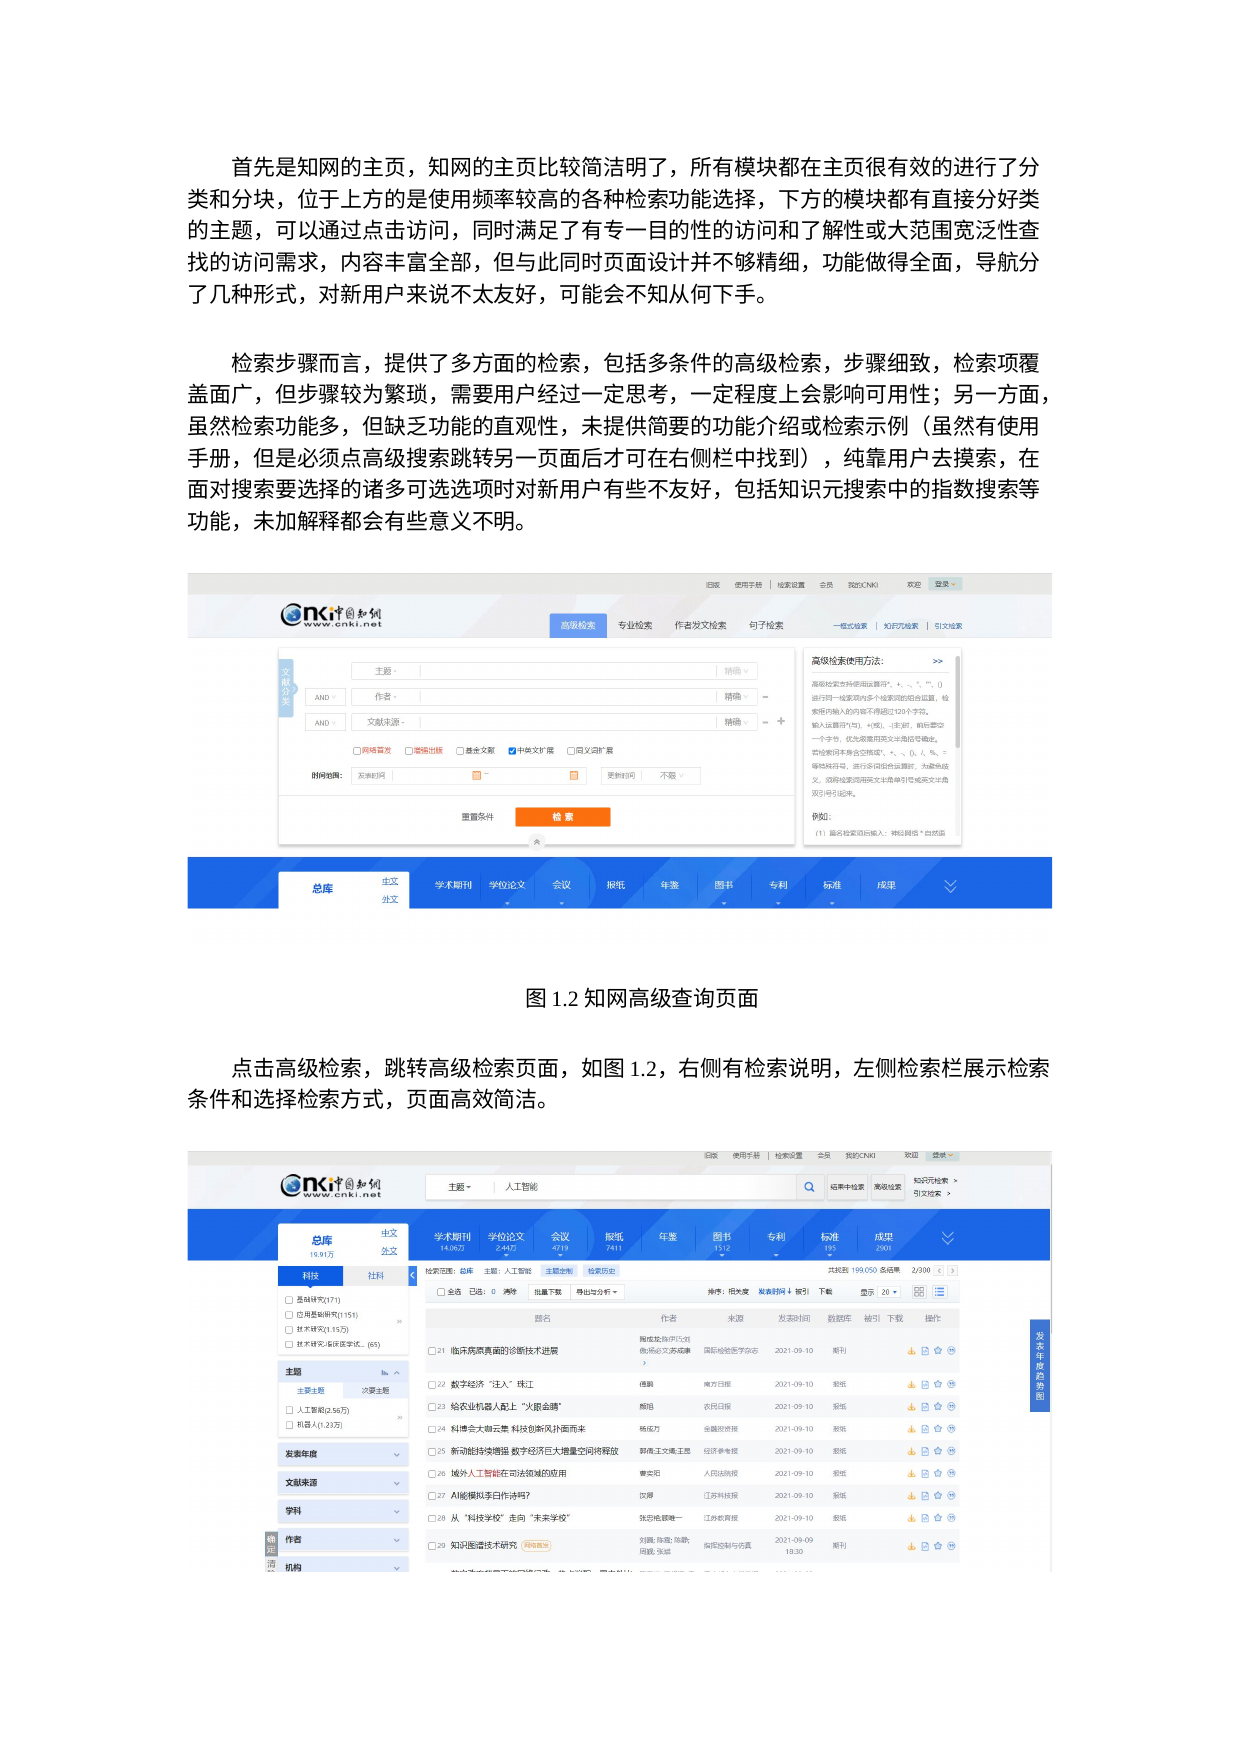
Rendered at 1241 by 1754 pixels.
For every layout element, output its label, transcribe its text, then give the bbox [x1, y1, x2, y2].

picture [187, 1151, 1053, 1572]
text 检索步骤而言，提供了多方面的检索，包括多条件的高级检索，步骤细致，检索项覆盖面广，但步骤较为繁琐，需要用户经过一定思考，一定程度上会影响可用性；另一方面，虽然检索功能多，但缺乏功能的直观性，未提供简要的功能介绍或检索示例（虽然有使用手册，但是必须点高级搜索跳转另一页面后才可在右侧栏中找到），纯靠用户去摸索，在面对搜索要选择的诸多可选选项时对新用户有些不友好，包括知识元搜索中的指数搜索等功能，未加解释都会有些意义不明。 [187, 346, 1053, 536]
text 图1.2 知网高级查询页面 [187, 981, 1053, 1013]
picture [187, 573, 1053, 944]
text 点击高级检索，跳转高级检索页面，如图1.2，右侧有检索说明，左侧检索栏展示检索条件和选择检索方式，页面高效简洁。 [187, 1051, 1053, 1114]
text 首先是知网的主页，知网的主页比较简洁明了，所有模块都在主页很有效的进行了分类和分块，位于上方的是使用频率较高的各种检索功能选择，下方的模块都有直接分好类的主题，可以通过点击访问，同时满足了有专一目的性的访问和了解性或大范围宽泛性查找的访问需求，内容丰富全部，但与此同时页面设计并不够精细，功能做得全面，导航分了几种形式，对新用户来说不太友好，可能会不知从何下手。 [187, 150, 1053, 308]
